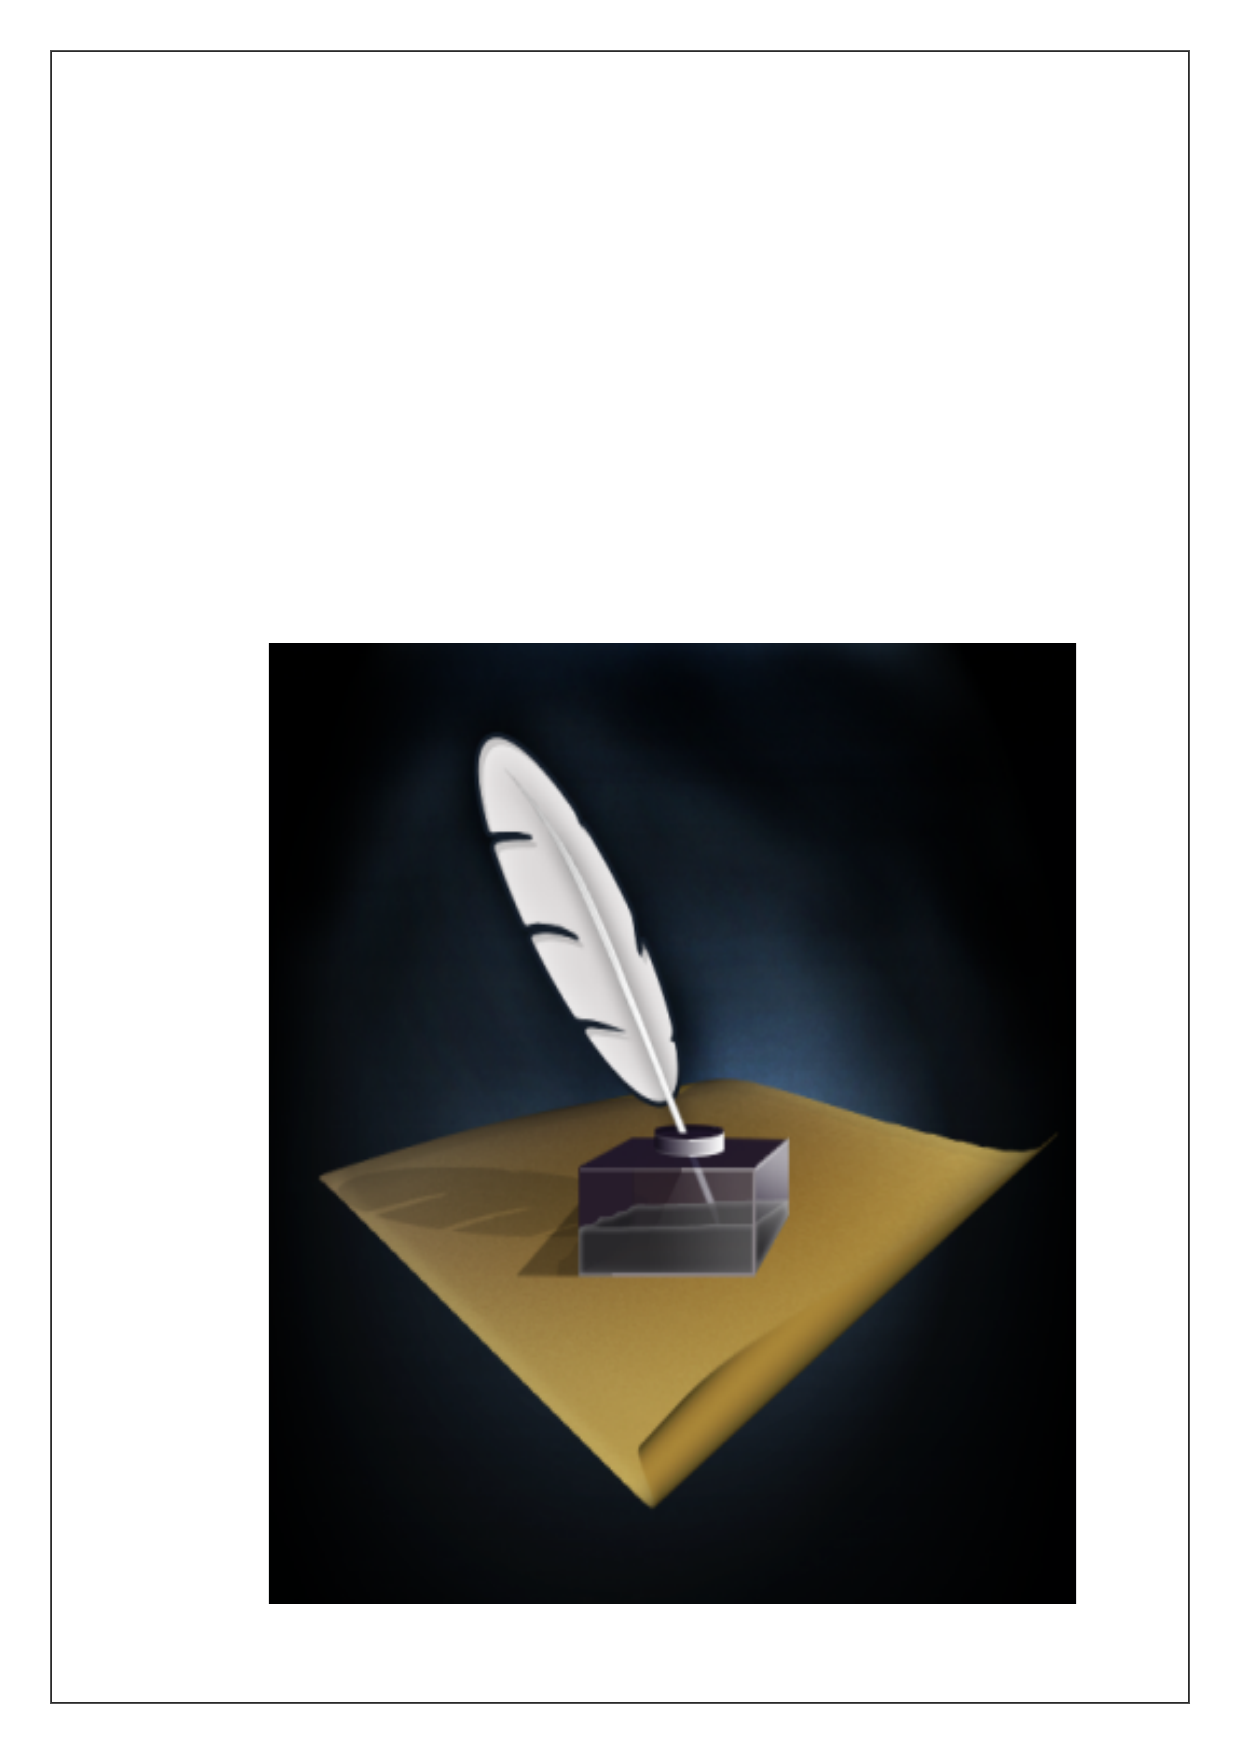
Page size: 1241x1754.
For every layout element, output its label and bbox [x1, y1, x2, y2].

picture [268, 643, 1077, 1604]
